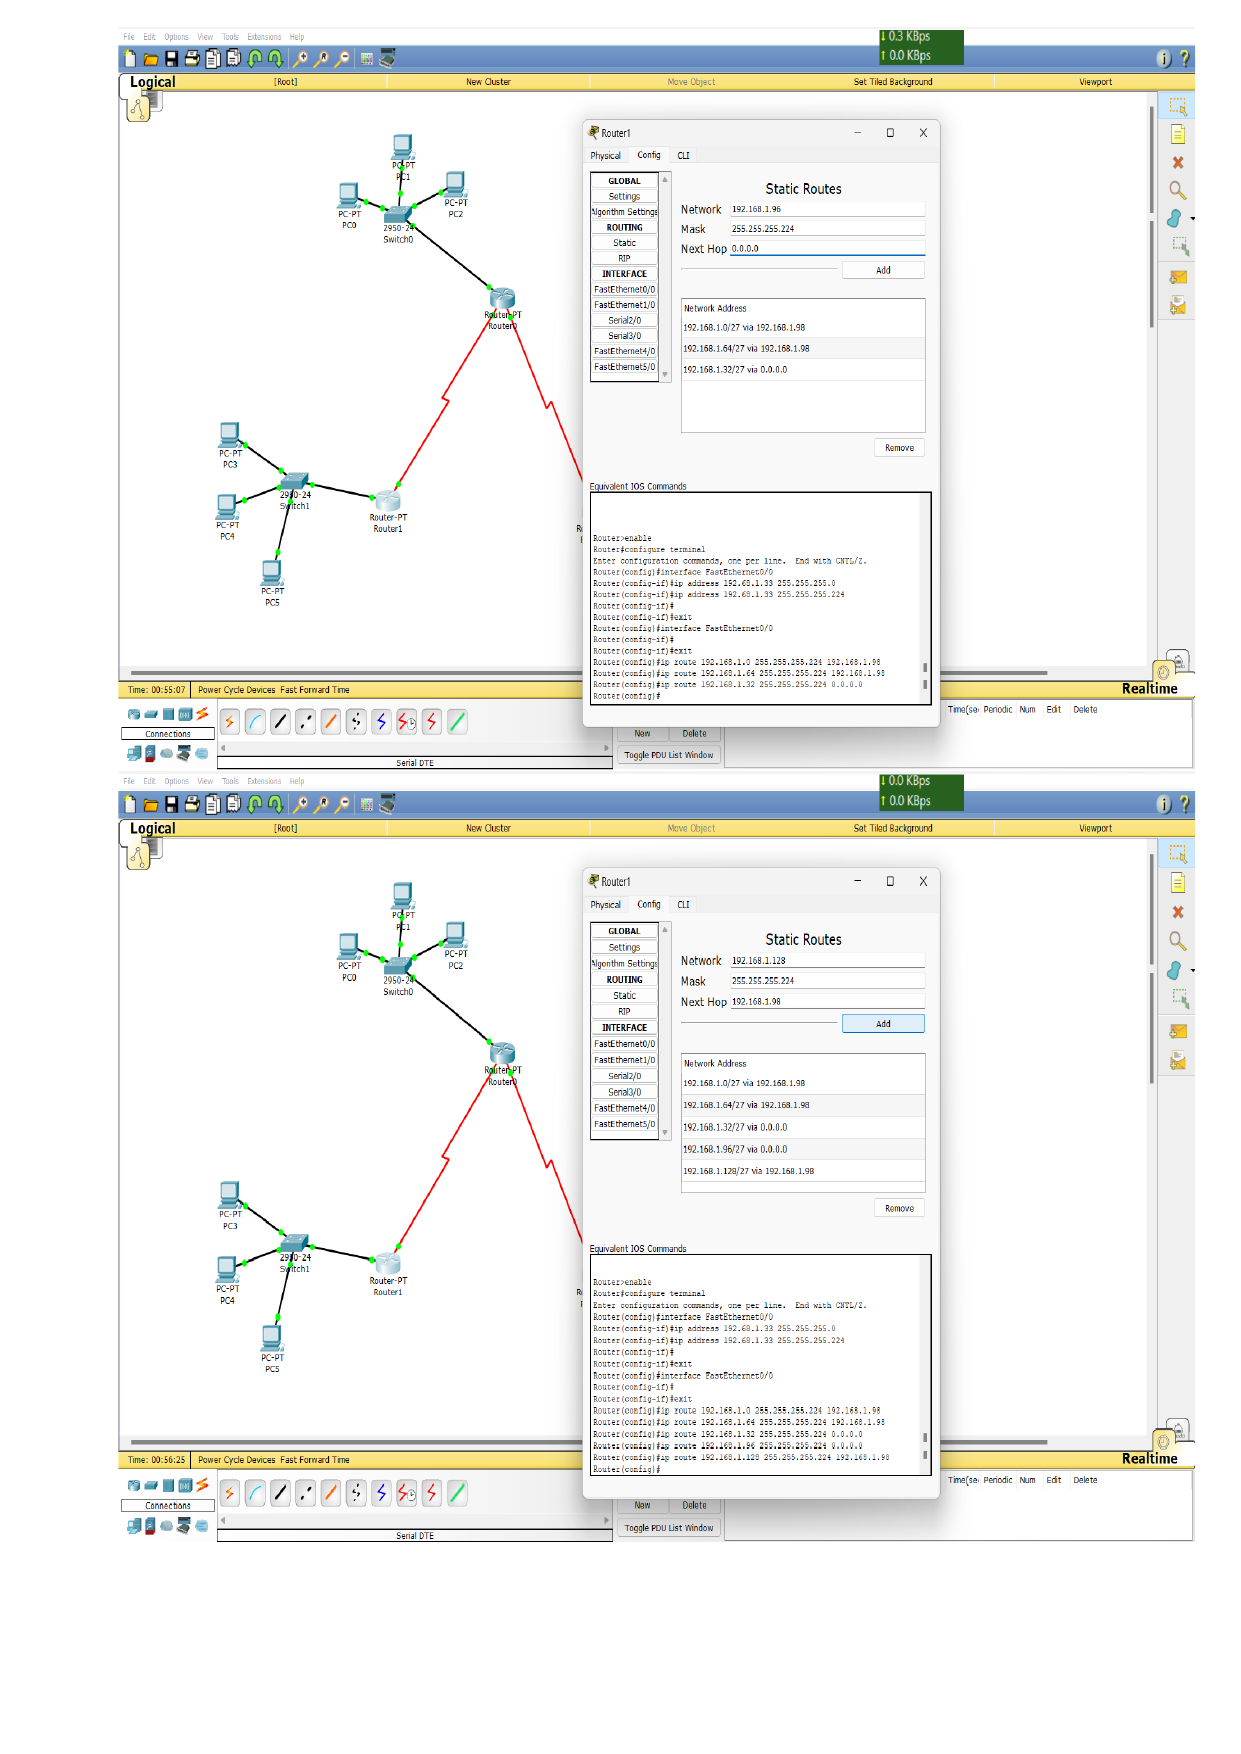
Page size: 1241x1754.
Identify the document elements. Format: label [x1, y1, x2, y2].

picture [118, 27, 1196, 1542]
